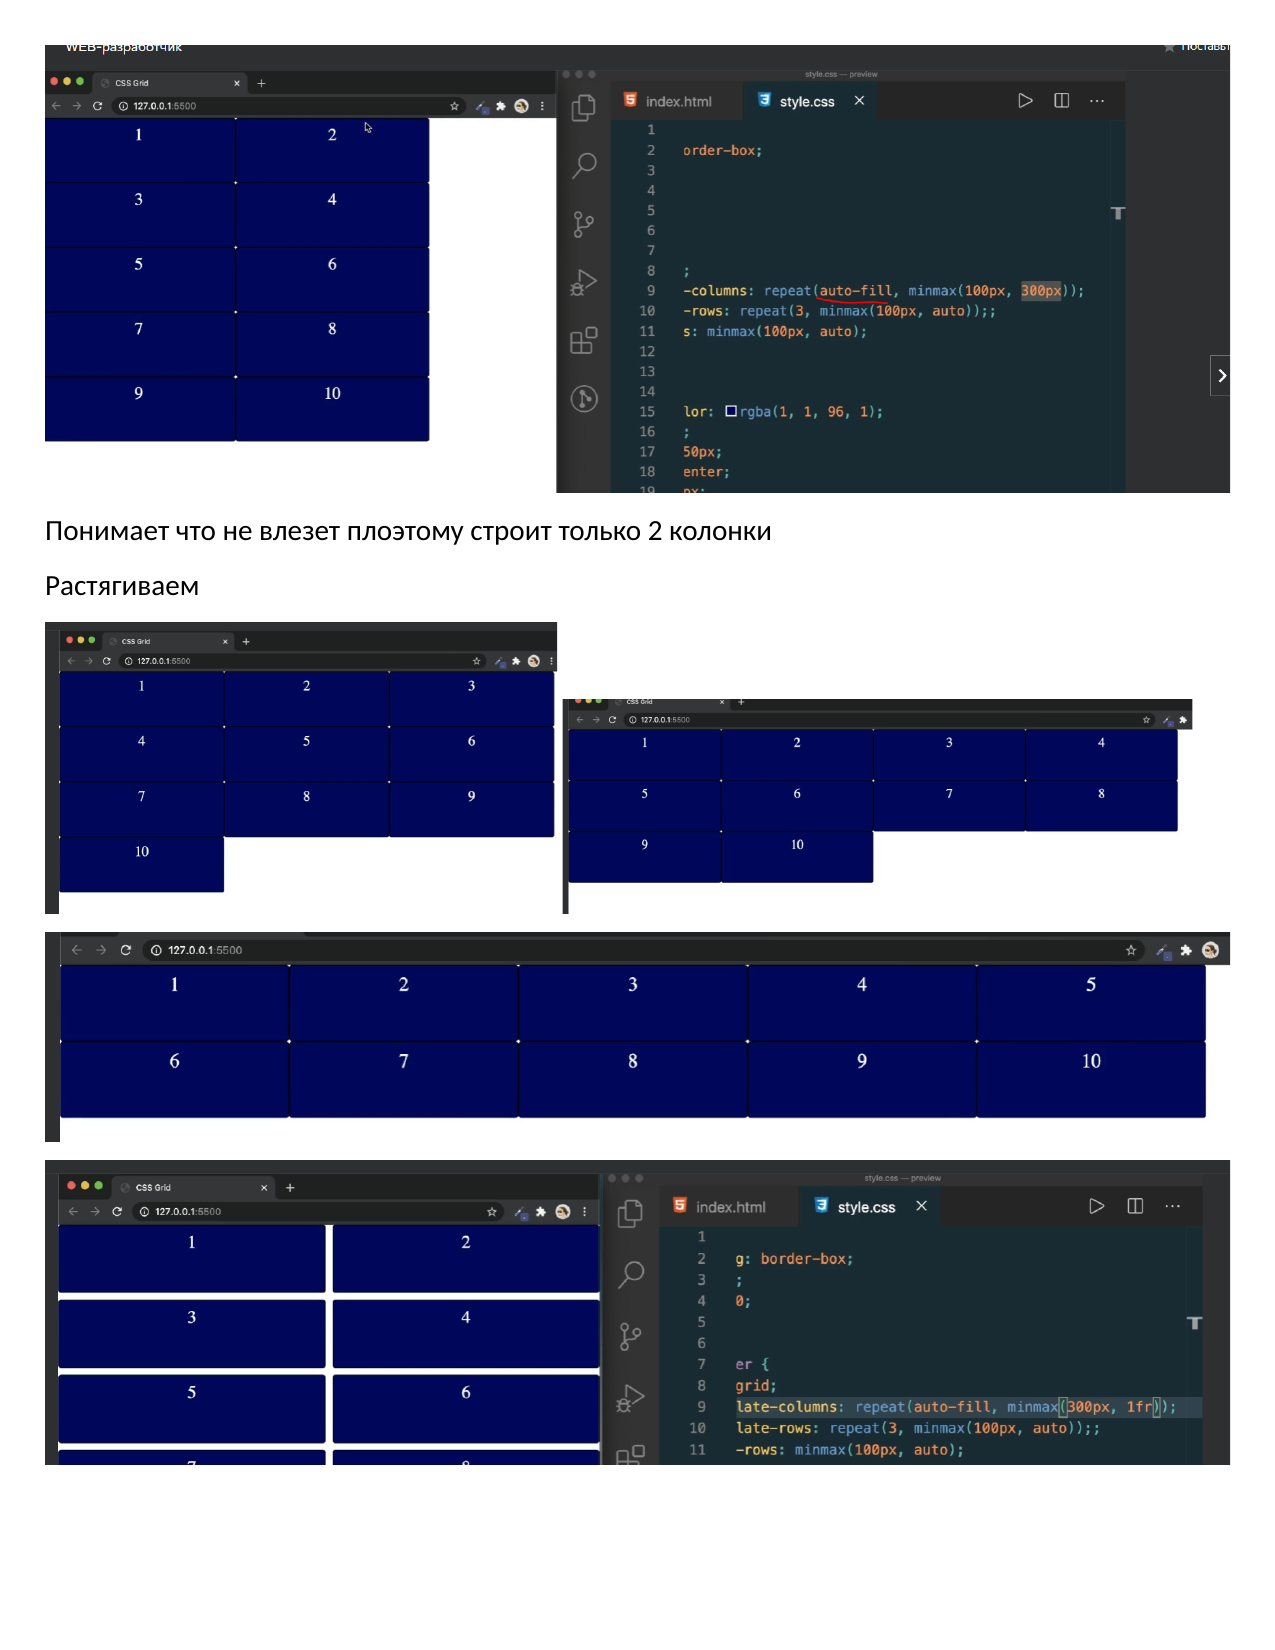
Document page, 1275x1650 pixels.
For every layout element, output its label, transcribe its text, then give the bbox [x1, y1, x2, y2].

picture [45, 45, 1230, 493]
text Растягиваем [45, 567, 1230, 603]
text Понимает что не влезет плоэтому строит только 2 колонки [45, 512, 1230, 547]
picture [45, 1160, 1230, 1465]
picture [45, 932, 1230, 1142]
picture [45, 622, 558, 914]
picture [562, 699, 1193, 914]
